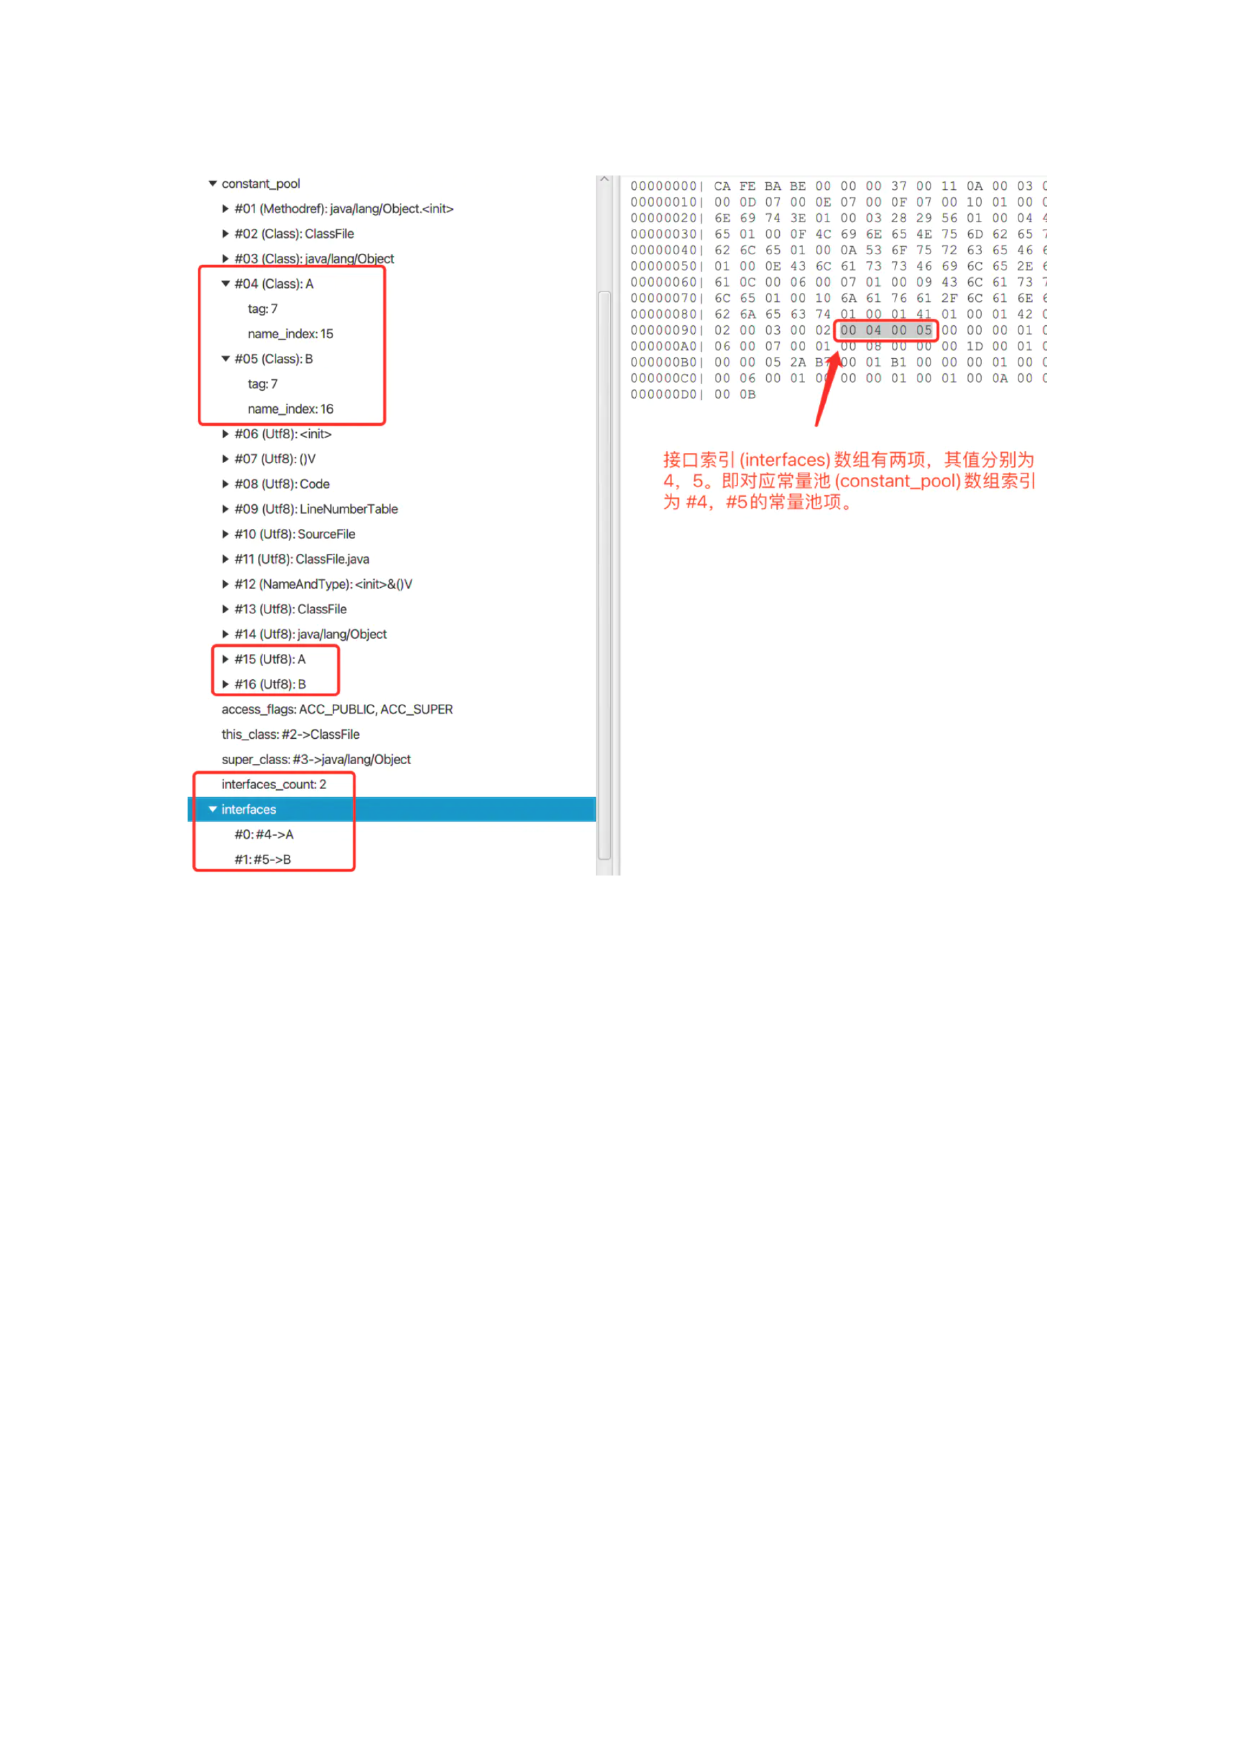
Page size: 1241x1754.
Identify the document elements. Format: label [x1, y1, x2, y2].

picture [187, 162, 1052, 879]
